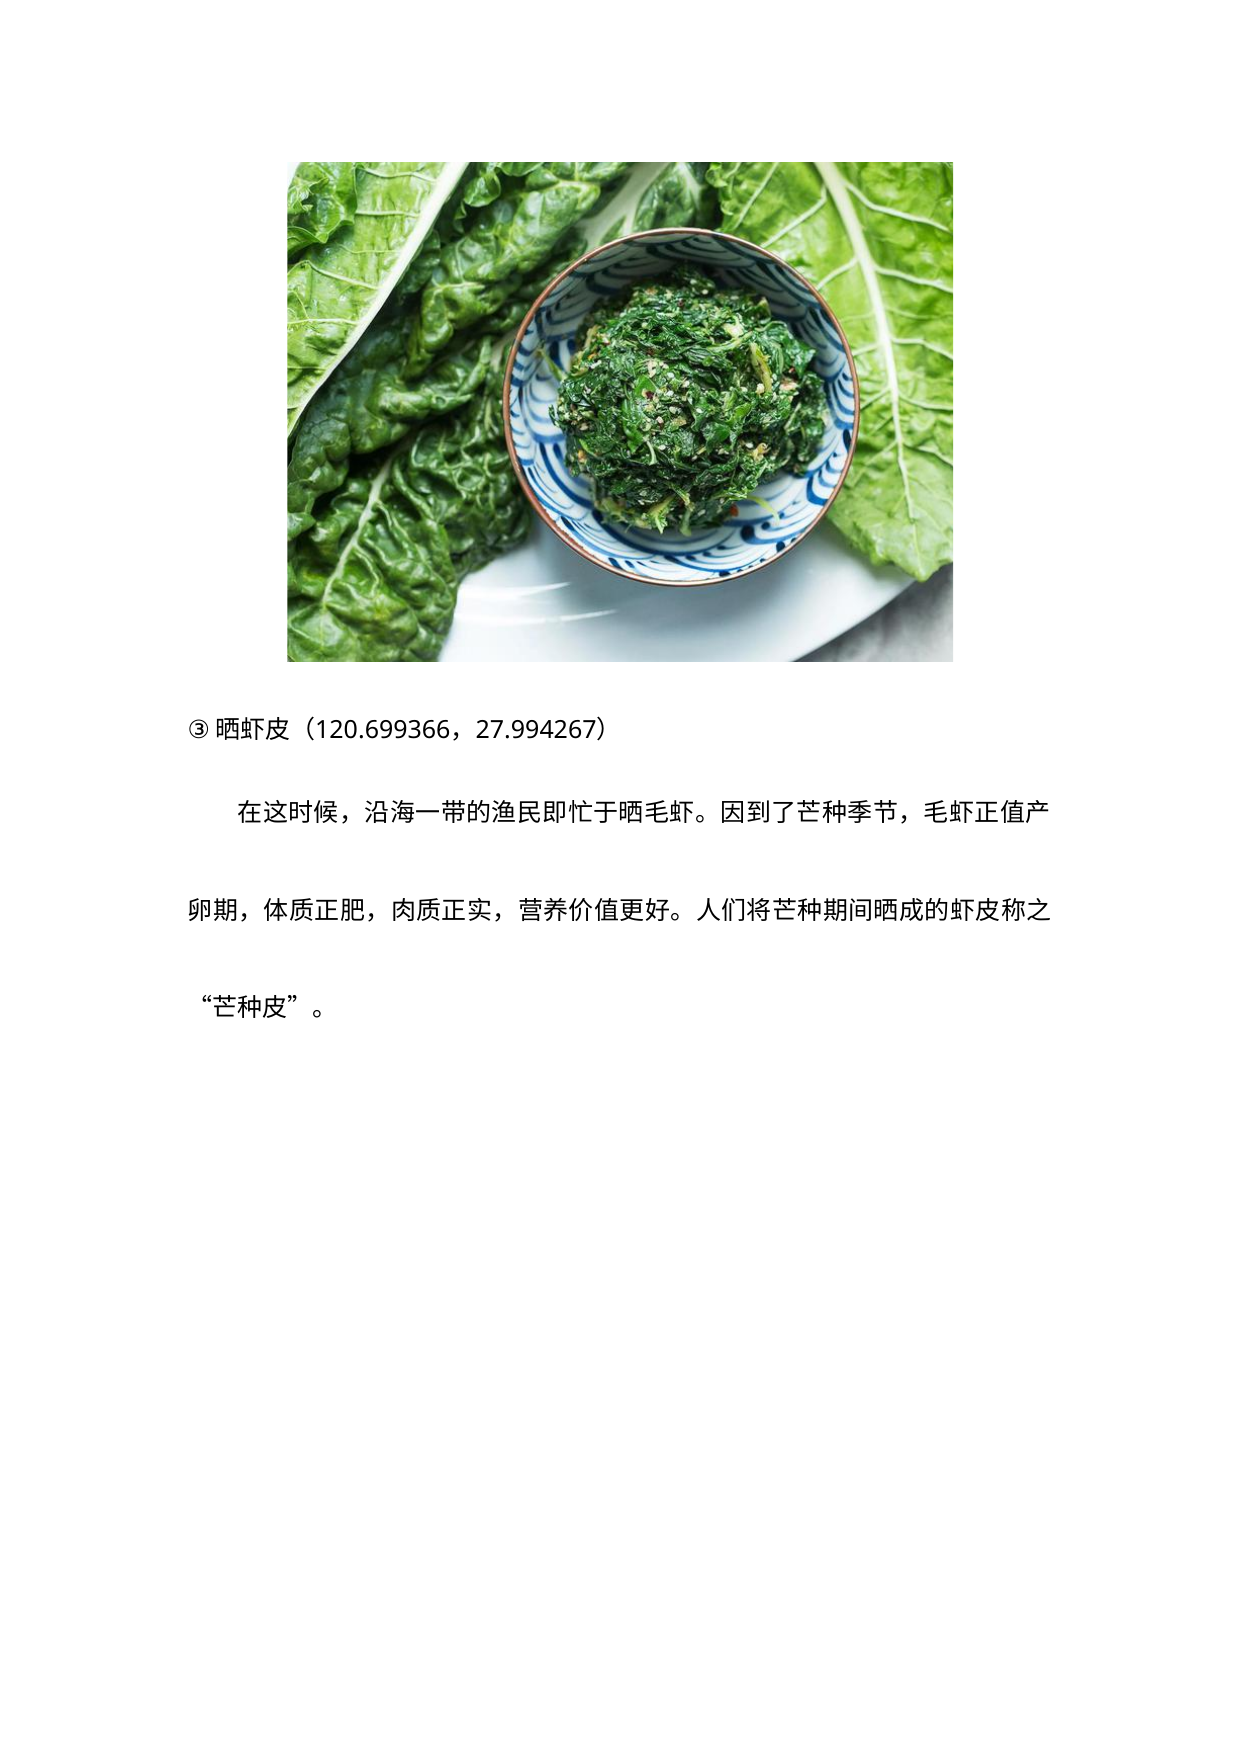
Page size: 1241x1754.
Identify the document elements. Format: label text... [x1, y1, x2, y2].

list ③晒虾皮（120.699366，27.994267） [187, 695, 1053, 760]
picture [287, 162, 954, 662]
list 在这时候，沿海一带的渔民即忙于晒毛虾。因到了芒种季节，毛虾正值产卵期，体质正肥，肉质正实，营养价值更好。人们将芒种期间晒成的虾皮称之“芒种皮”。 [187, 778, 1053, 1038]
